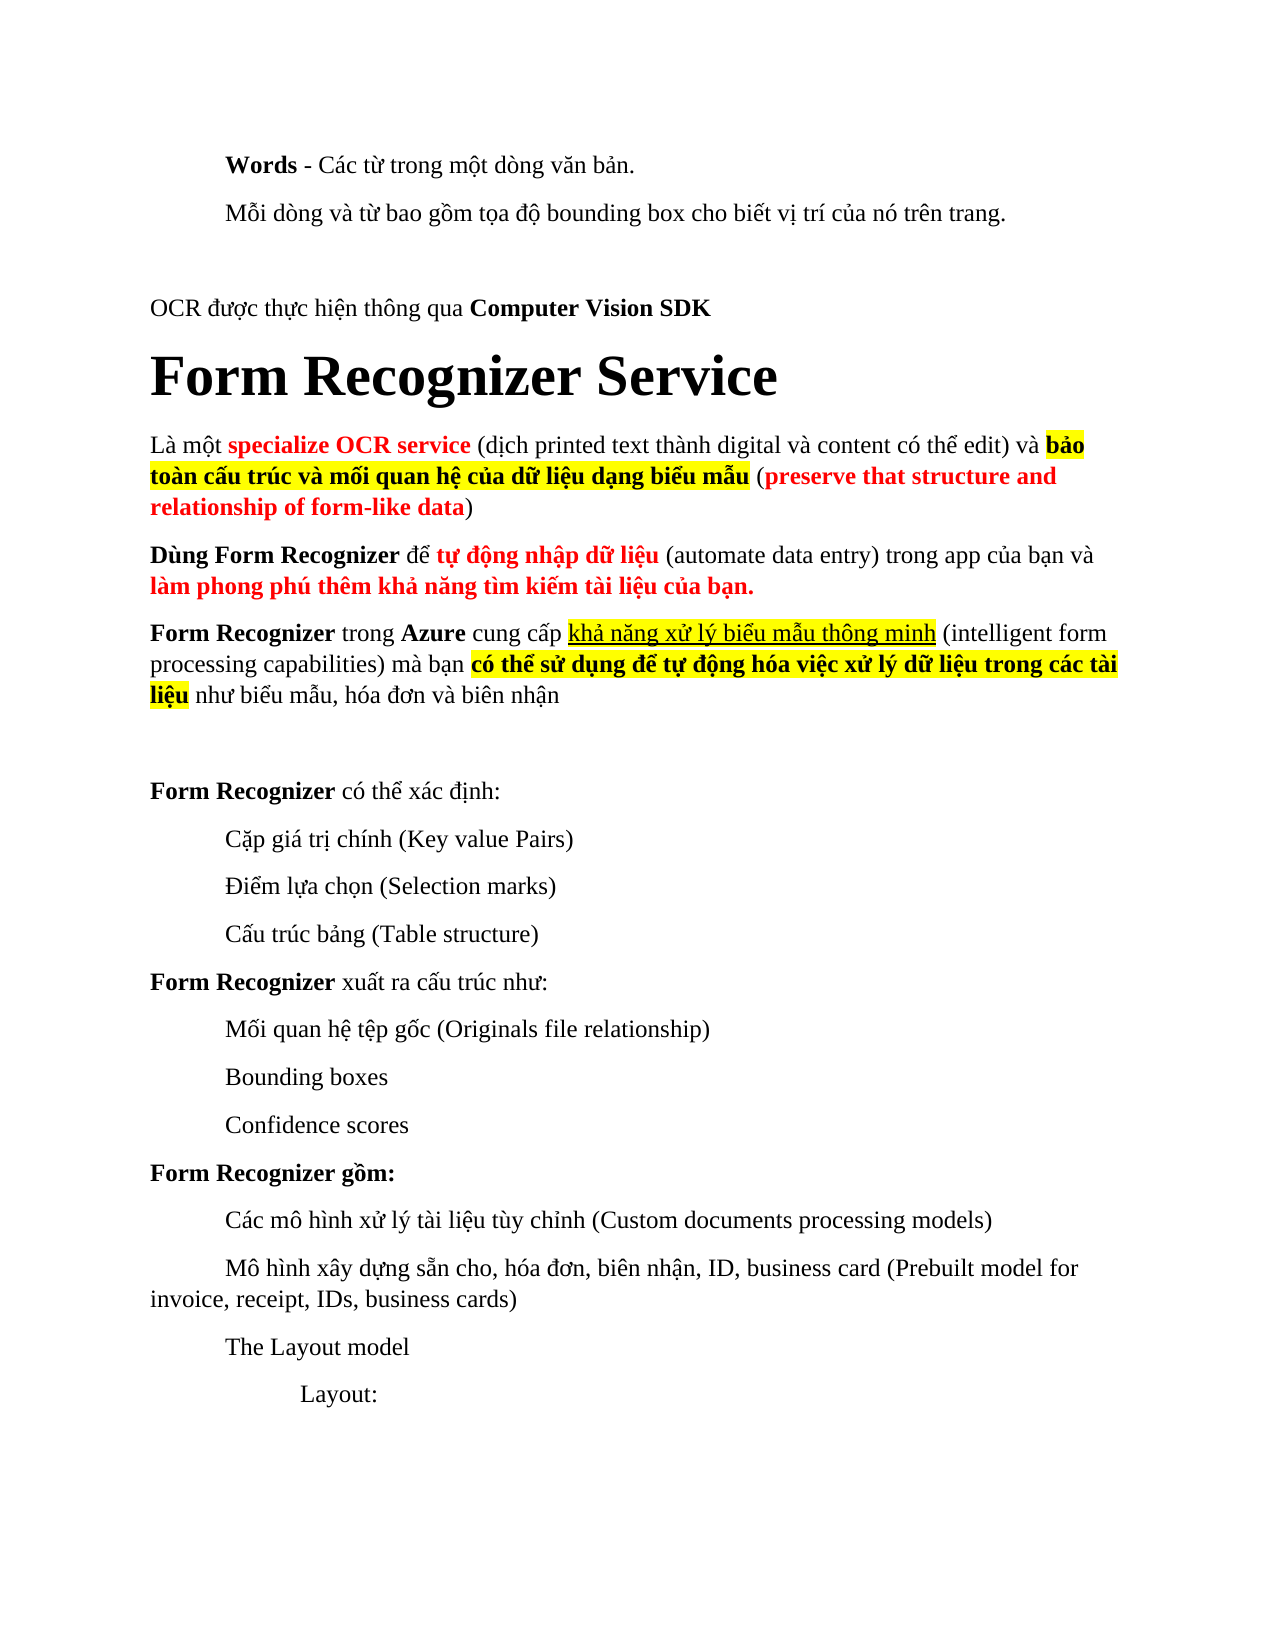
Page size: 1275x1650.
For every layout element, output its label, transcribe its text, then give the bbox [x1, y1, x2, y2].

text Form Recognizer xuất ra cấu trúc như: [150, 967, 1125, 996]
text Mối quan hệ tệp gốc (Originals file relationship) [150, 1014, 1125, 1043]
text OCR được thực hiện thông qua Computer Vision SDK [150, 293, 1125, 322]
text Mỗi dòng và từ bao gồm tọa độ bounding box cho biết vị trí của nó trên trang. [225, 198, 1125, 226]
text Các mô hình xử lý tài liệu tùy chỉnh (Custom documents processing models) [150, 1205, 1125, 1234]
text Form Recognizer gồm: [150, 1158, 1125, 1186]
text Mô hình xây dựng sẵn cho, hóa đơn, biên nhận, ID, business card (Prebuilt model for invoice, receipt, IDs, business cards) [150, 1253, 1125, 1313]
text Form Recognizer trong Azure cung cấp khả năng xử lý biểu mẫu thông minh (intelligent form processing capabilities) mà bạn có thể sử dụng để tự động hóa việc xử lý dữ liệu trong các tài liệu như biểu mẫu, hóa đơn và biên nhận [150, 618, 1125, 709]
text Form Recognizer có thể xác định: [150, 776, 1125, 805]
text Bounding boxes [150, 1062, 1125, 1091]
text Điểm lựa chọn (Selection marks) [150, 871, 1125, 900]
text Cặp giá trị chính (Key value Pairs) [150, 824, 1125, 852]
text Confidence scores [150, 1110, 1125, 1139]
text Form Recognizer Service [150, 341, 1125, 408]
text Layout: [225, 1379, 1125, 1408]
text Words - Các từ trong một dòng văn bản. [225, 150, 1125, 179]
text Dùng Form Recognizer để tự động nhập dữ liệu (automate data entry) trong app của bạn và làm phong phú thêm khả năng tìm kiếm tài liệu của bạn. [150, 540, 1125, 599]
text Cấu trúc bảng (Table structure) [150, 919, 1125, 948]
text Là một specialize OCR service (dịch printed text thành digital và content có thể edit) và bảo toàn cấu trúc và mối quan hệ của dữ liệu dạng biểu mẫu (preserve that structure and relationship of form-like data) [150, 430, 1125, 521]
text The Layout model [150, 1332, 1125, 1361]
